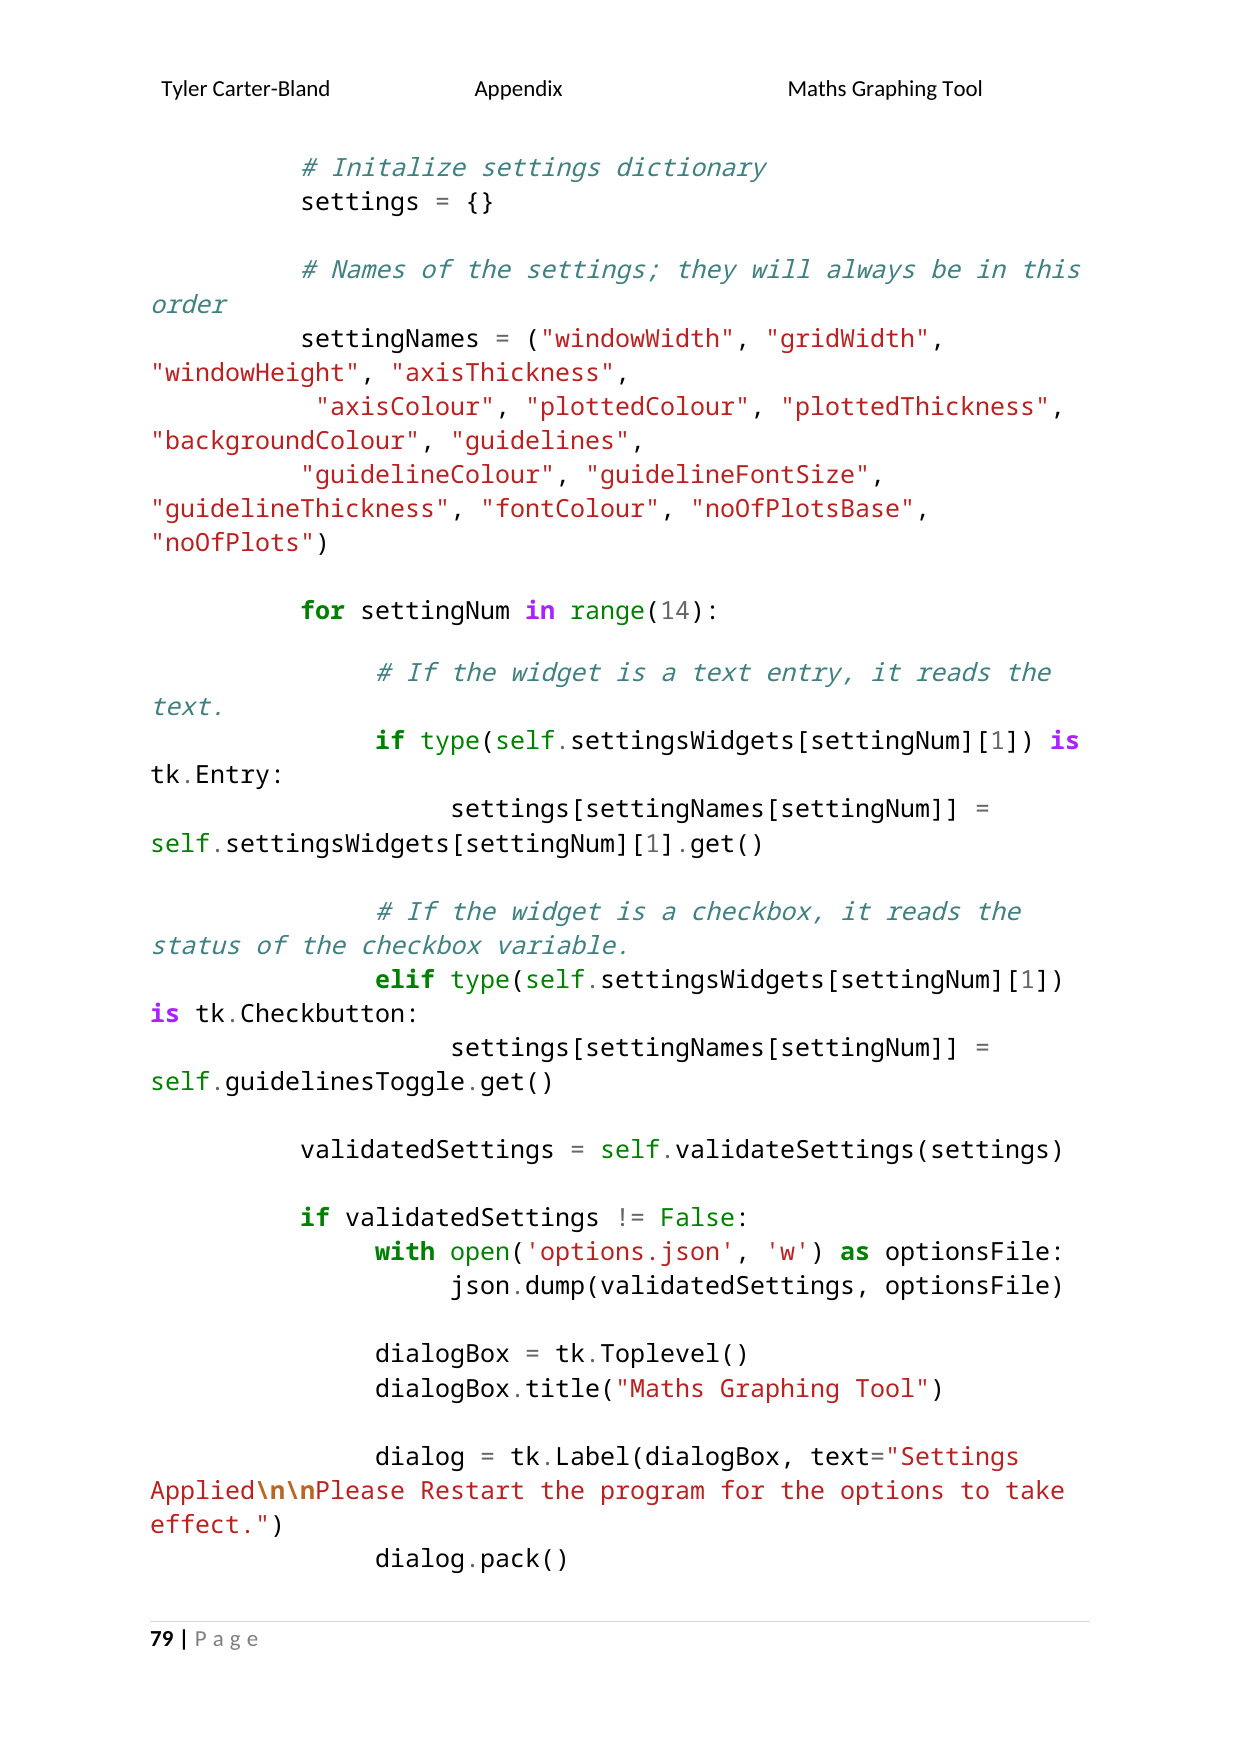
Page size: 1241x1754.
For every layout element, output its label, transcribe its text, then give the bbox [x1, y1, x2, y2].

text dialog = tk.Label(dialogBox, text="Settings Applied\n\nPlease Restart the program for the options to take effect.") [150, 1438, 1090, 1541]
text if type(self.settingsWidgets[settingNum][1]) is tk.Entry: [150, 723, 1090, 791]
text # If the widget is a text entry, it reads the text. [150, 655, 1090, 723]
text json.dump(validatedSettings, optionsFile) [150, 1268, 1090, 1302]
text for settingNum in range(14): [150, 593, 1090, 627]
text validatedSettings = self.validateSettings(settings) [150, 1132, 1090, 1166]
text # Names of the settings; they will always be in this order [150, 252, 1090, 320]
text # If the widget is a checkbox, it reads the status of the checkbox variable. [150, 893, 1090, 961]
text if validatedSettings != False: [150, 1200, 1090, 1234]
text settings[settingNames[settingNum]] = self.guidelinesToggle.get() [150, 1029, 1090, 1098]
text with open('options.json', 'w') as optionsFile: [150, 1234, 1090, 1268]
text dialogBox = tk.Toplevel() [150, 1336, 1090, 1370]
text dialogBox.title("Maths Graphing Tool") [150, 1370, 1090, 1404]
text settings = {} [150, 184, 1090, 218]
text # Initalize settings dictionary [150, 150, 1090, 184]
text settingNames = ("windowWidth", "gridWidth", "windowHeight", "axisThickness", [150, 320, 1090, 388]
text elif type(self.settingsWidgets[settingNum][1]) is tk.Checkbutton: [150, 961, 1090, 1029]
text settings[settingNames[settingNum]] = self.settingsWidgets[settingNum][1].get() [150, 791, 1090, 859]
text dialog.pack() [150, 1541, 1090, 1574]
text "guidelineColour", "guidelineFontSize", "guidelineThickness", "fontColour", "noOfPlotsBase", "noOfPlots") [150, 457, 1090, 559]
text "axisColour", "plottedColour", "plottedThickness", "backgroundColour", "guidelines", [150, 388, 1090, 457]
